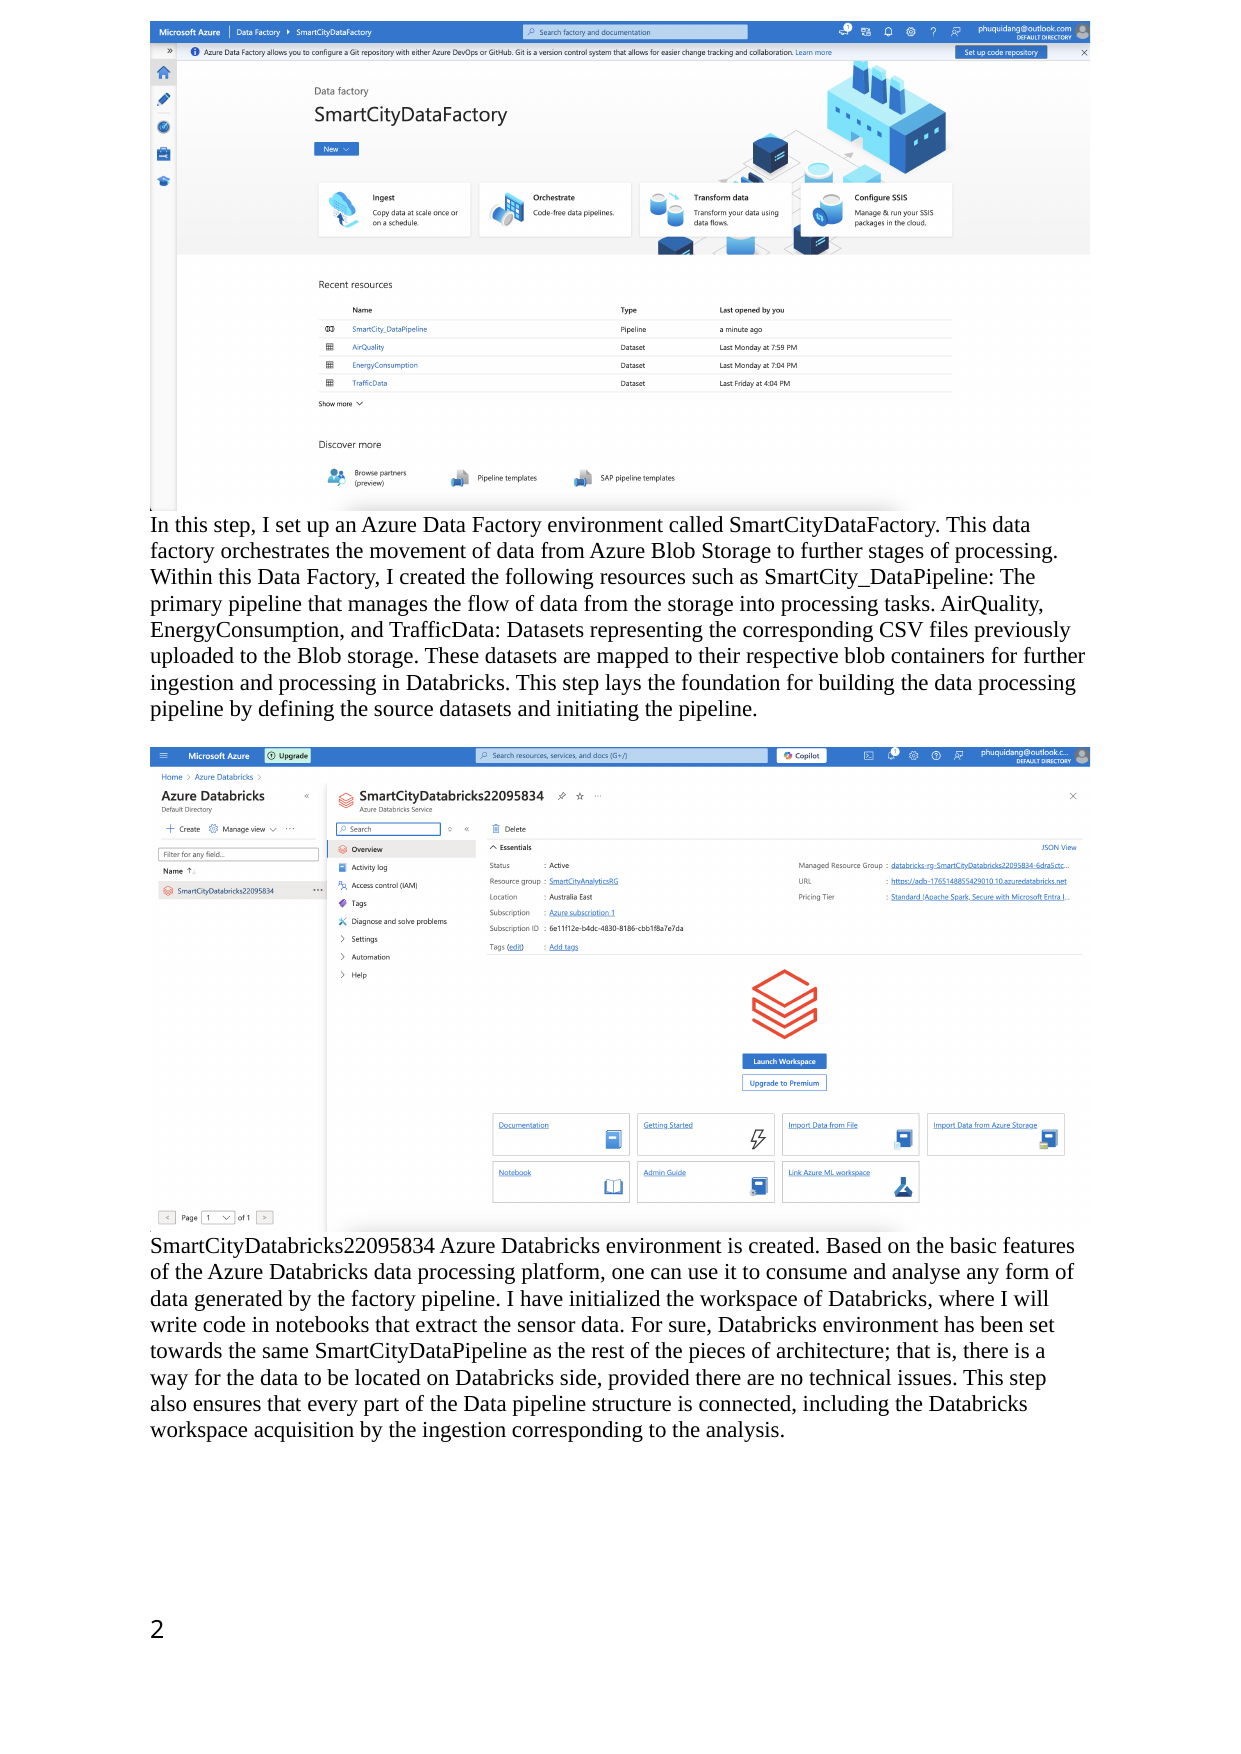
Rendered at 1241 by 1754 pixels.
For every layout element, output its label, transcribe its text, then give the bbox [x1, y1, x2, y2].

picture [150, 21, 1091, 511]
picture [150, 747, 1091, 1232]
text In this step, I set up an Azure Data Factory environment called SmartCityDataFactory. This data factory orchestrates the movement of data from Azure Blob Storage to further stages of processing. Within this Data Factory, I created the following resources such as SmartCity_DataPipeline: The primary pipeline that manages the flow of data from the storage into processing tasks. AirQuality, EnergyConsumption, and TrafficData: Datasets representing the corresponding CSV files previously uploaded to the Blob storage. These datasets are mapped to their respective blob containers for further ingestion and processing in Databricks. This step lays the foundation for building the data processing pipeline by defining the source datasets and initiating the pipeline. [150, 511, 1090, 721]
text SmartCityDatabricks22095834 Azure Databricks environment is created. Based on the basic features of the Azure Databricks data processing platform, one can use it to consume and analyse any form of data generated by the factory pipeline. I have initialized the workspace of Databricks, where I will write code in notebooks that extract the sensor data. For sure, Databricks environment has been set towards the same SmartCityDataPipeline as the rest of the pieces of architecture; that is, there is a way for the data to be located on Databricks side, provided there are no technical issues. This step also ensures that every part of the Data pipeline structure is connected, including the Databricks workspace acquisition by the ingestion corresponding to the analysis. [150, 1232, 1090, 1443]
